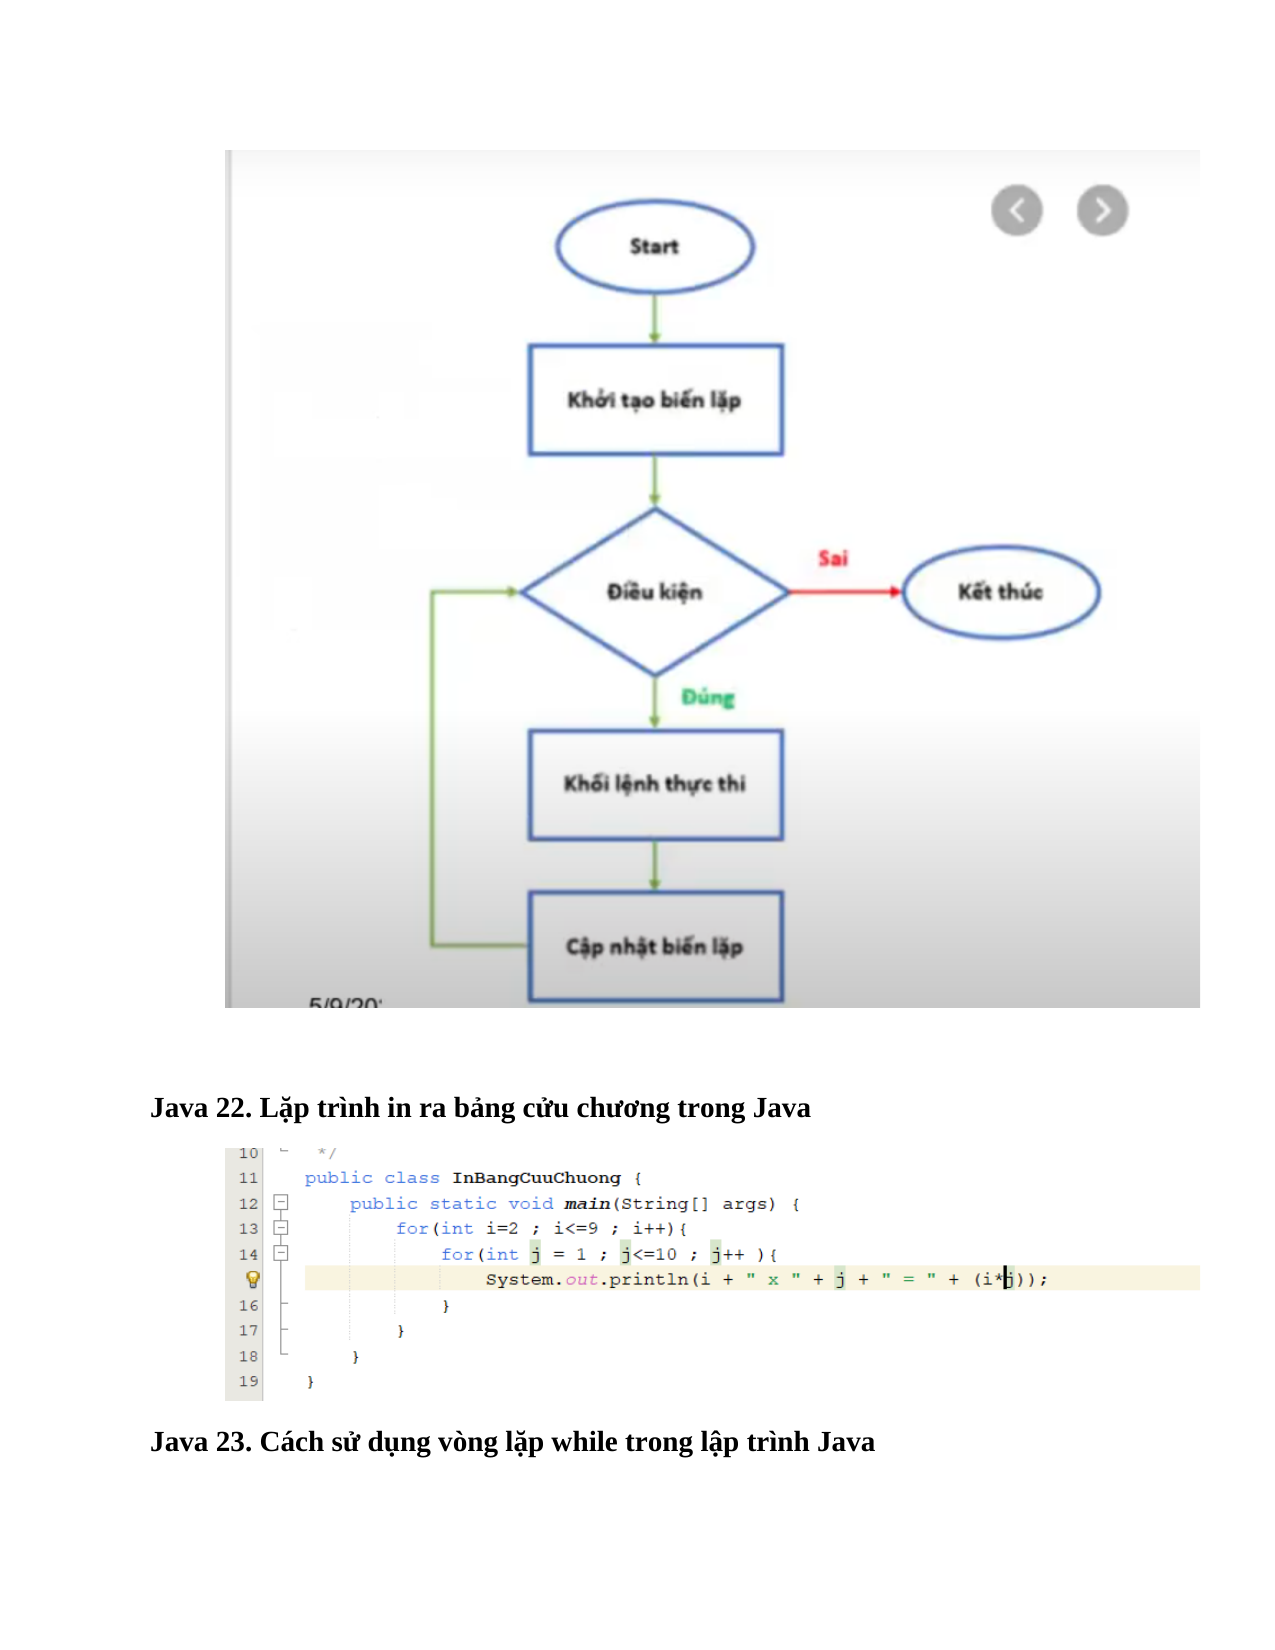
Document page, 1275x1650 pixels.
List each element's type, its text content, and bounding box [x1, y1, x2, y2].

text Java 23. Cách sử dụng vòng lặp while trong lập trình Java [150, 1424, 1125, 1458]
picture [225, 150, 1200, 1008]
text Java 22. Lặp trình in ra bảng cửu chương trong Java [150, 1090, 1125, 1123]
picture [225, 1148, 1200, 1401]
